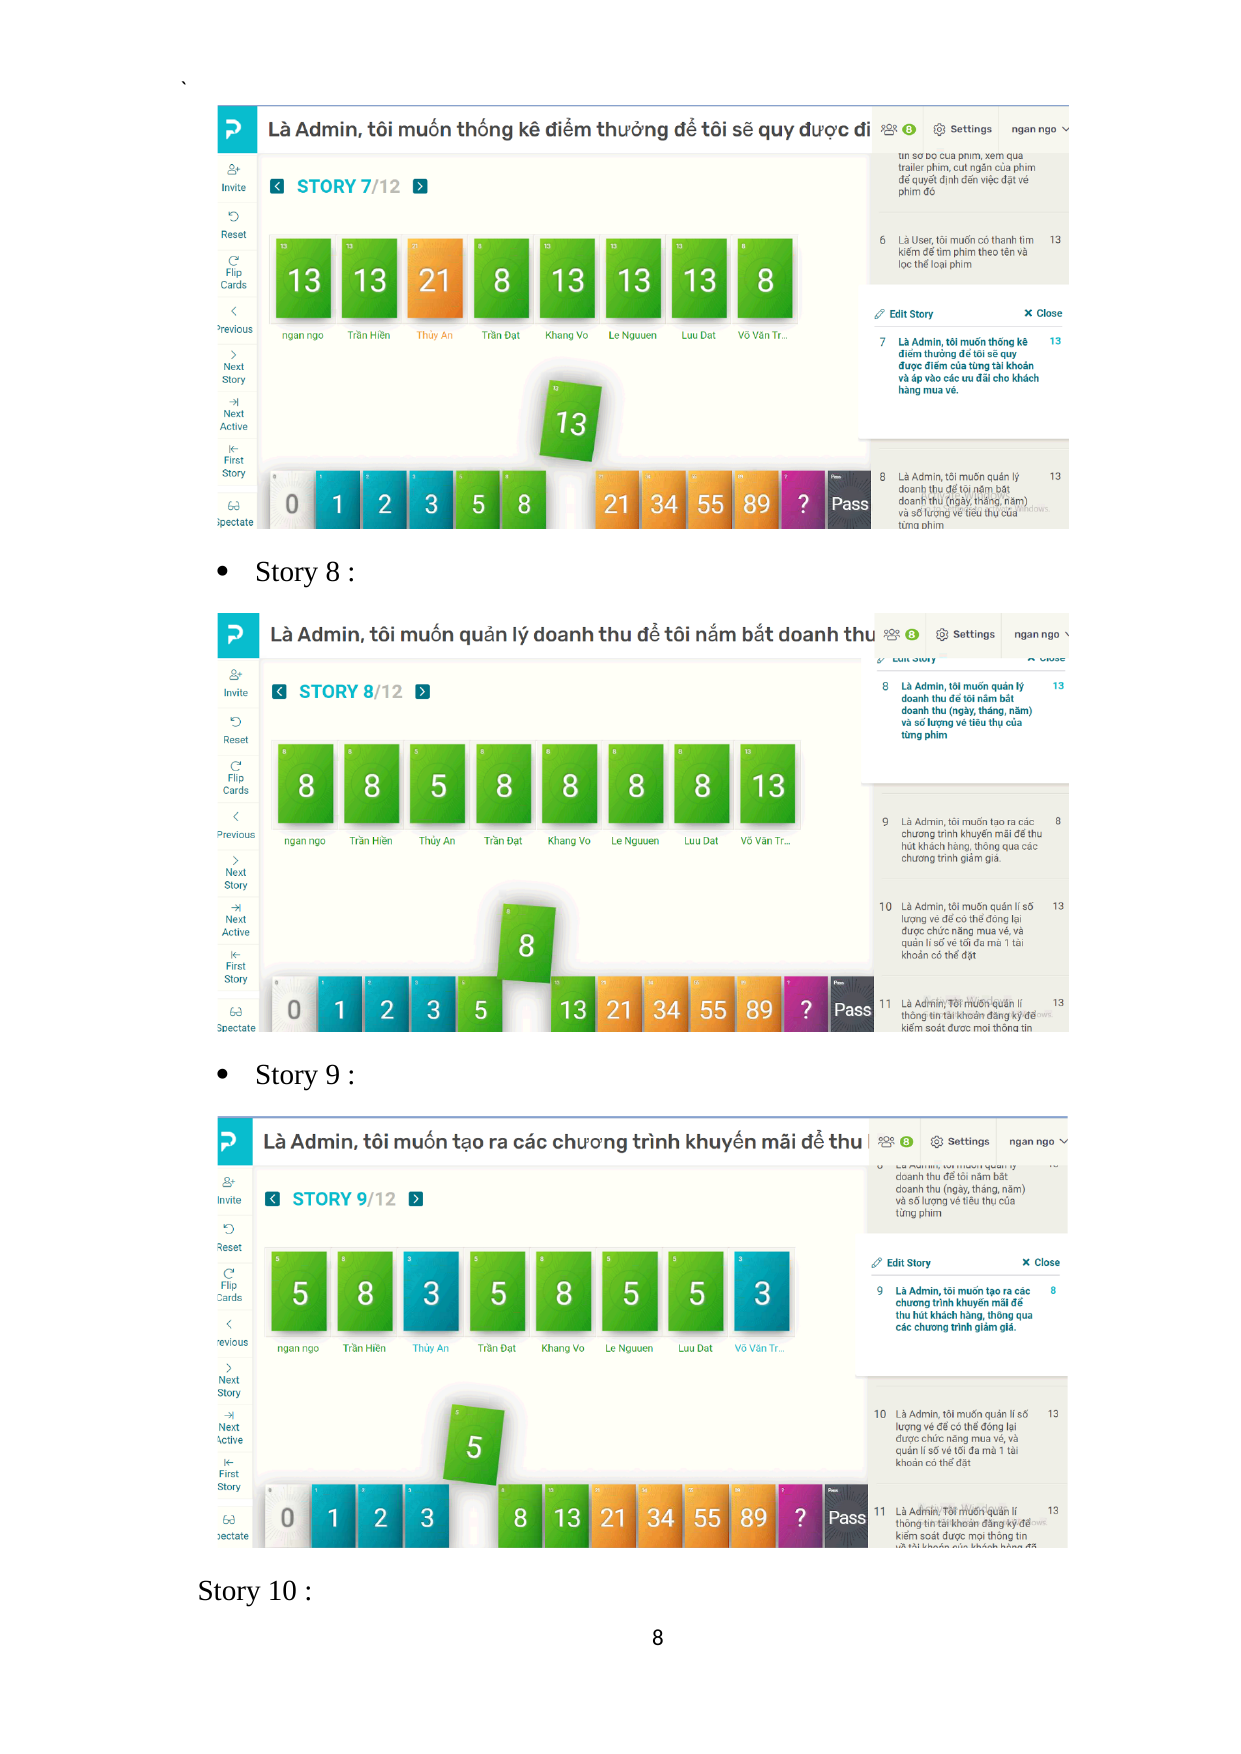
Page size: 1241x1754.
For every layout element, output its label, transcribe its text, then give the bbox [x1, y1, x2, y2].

picture [217, 1116, 1068, 1548]
picture [217, 105, 1069, 529]
list Story 8 : [217, 554, 1135, 587]
text Story 10 : [180, 1573, 1135, 1606]
list Story 9 : [217, 1057, 1135, 1091]
picture [217, 613, 1069, 1032]
